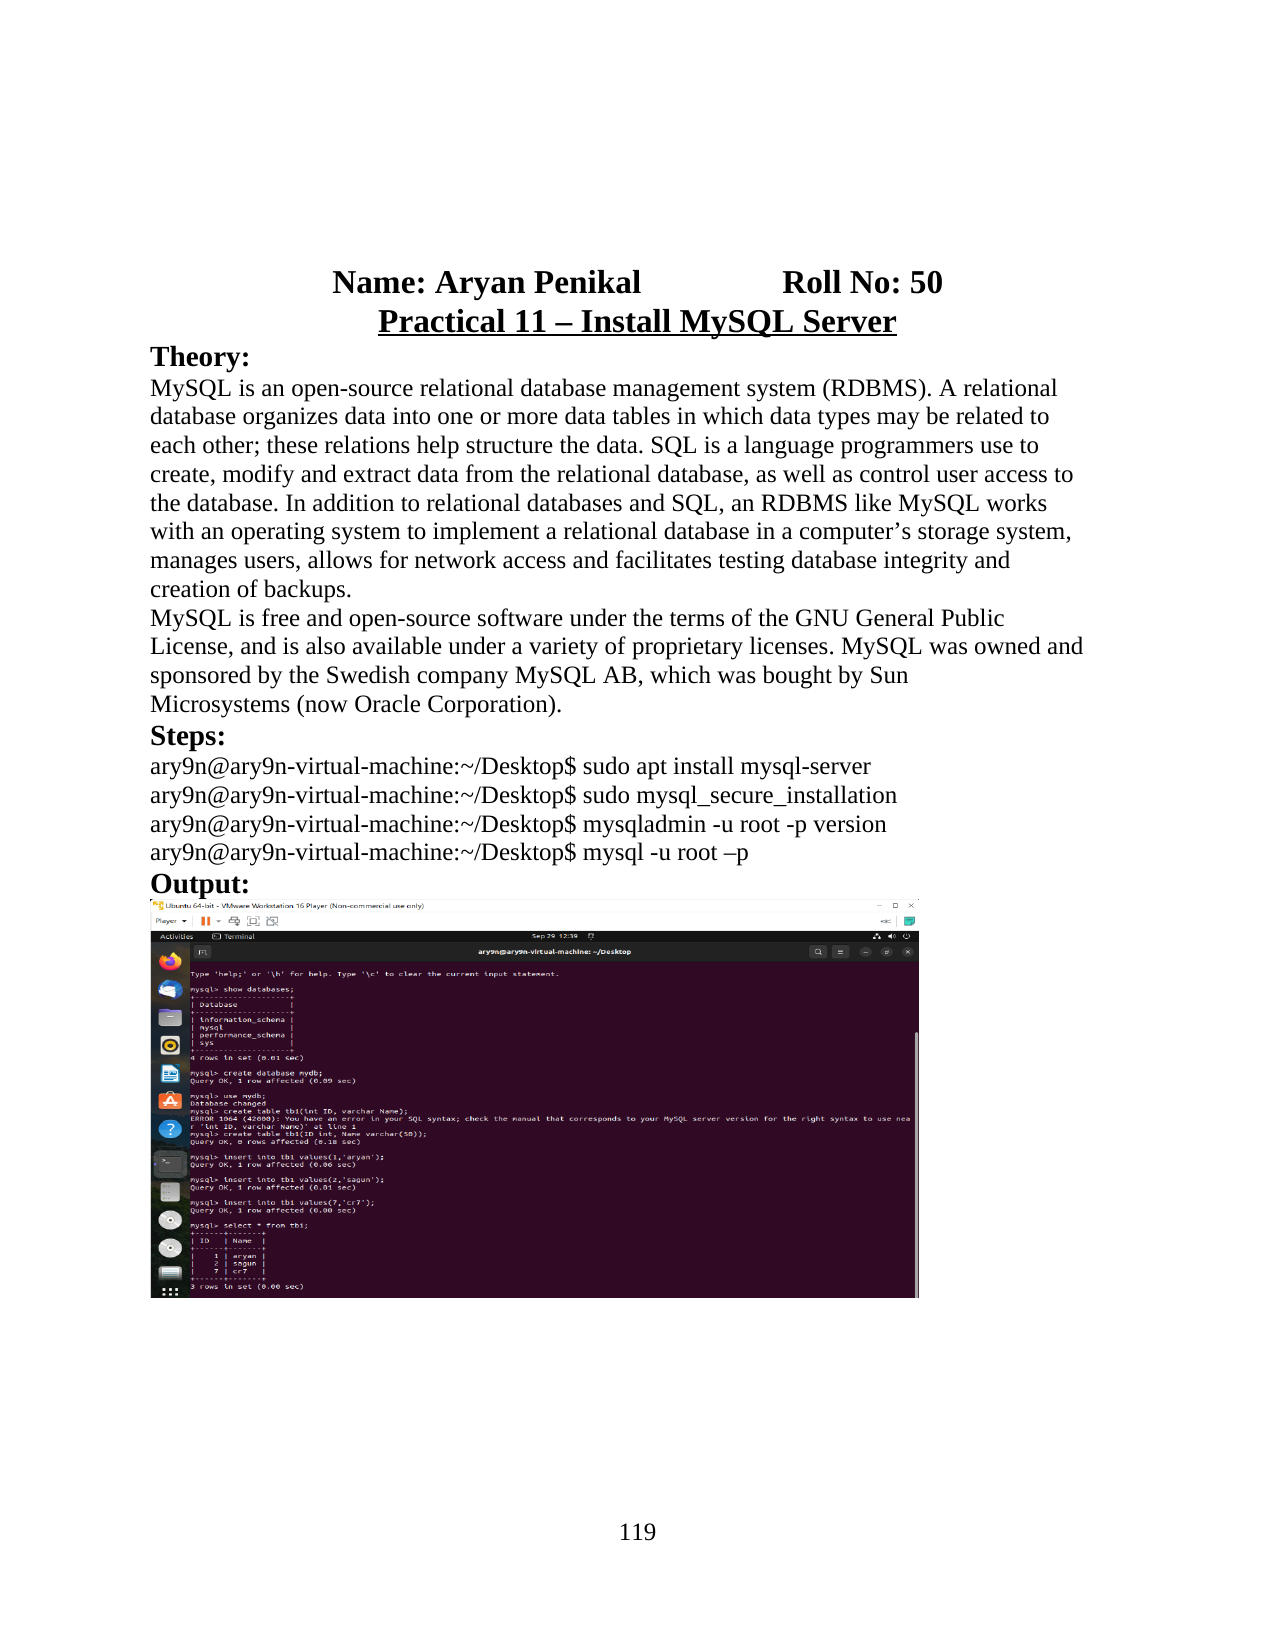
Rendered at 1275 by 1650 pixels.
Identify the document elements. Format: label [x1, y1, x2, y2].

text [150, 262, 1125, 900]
picture [150, 899, 919, 1298]
